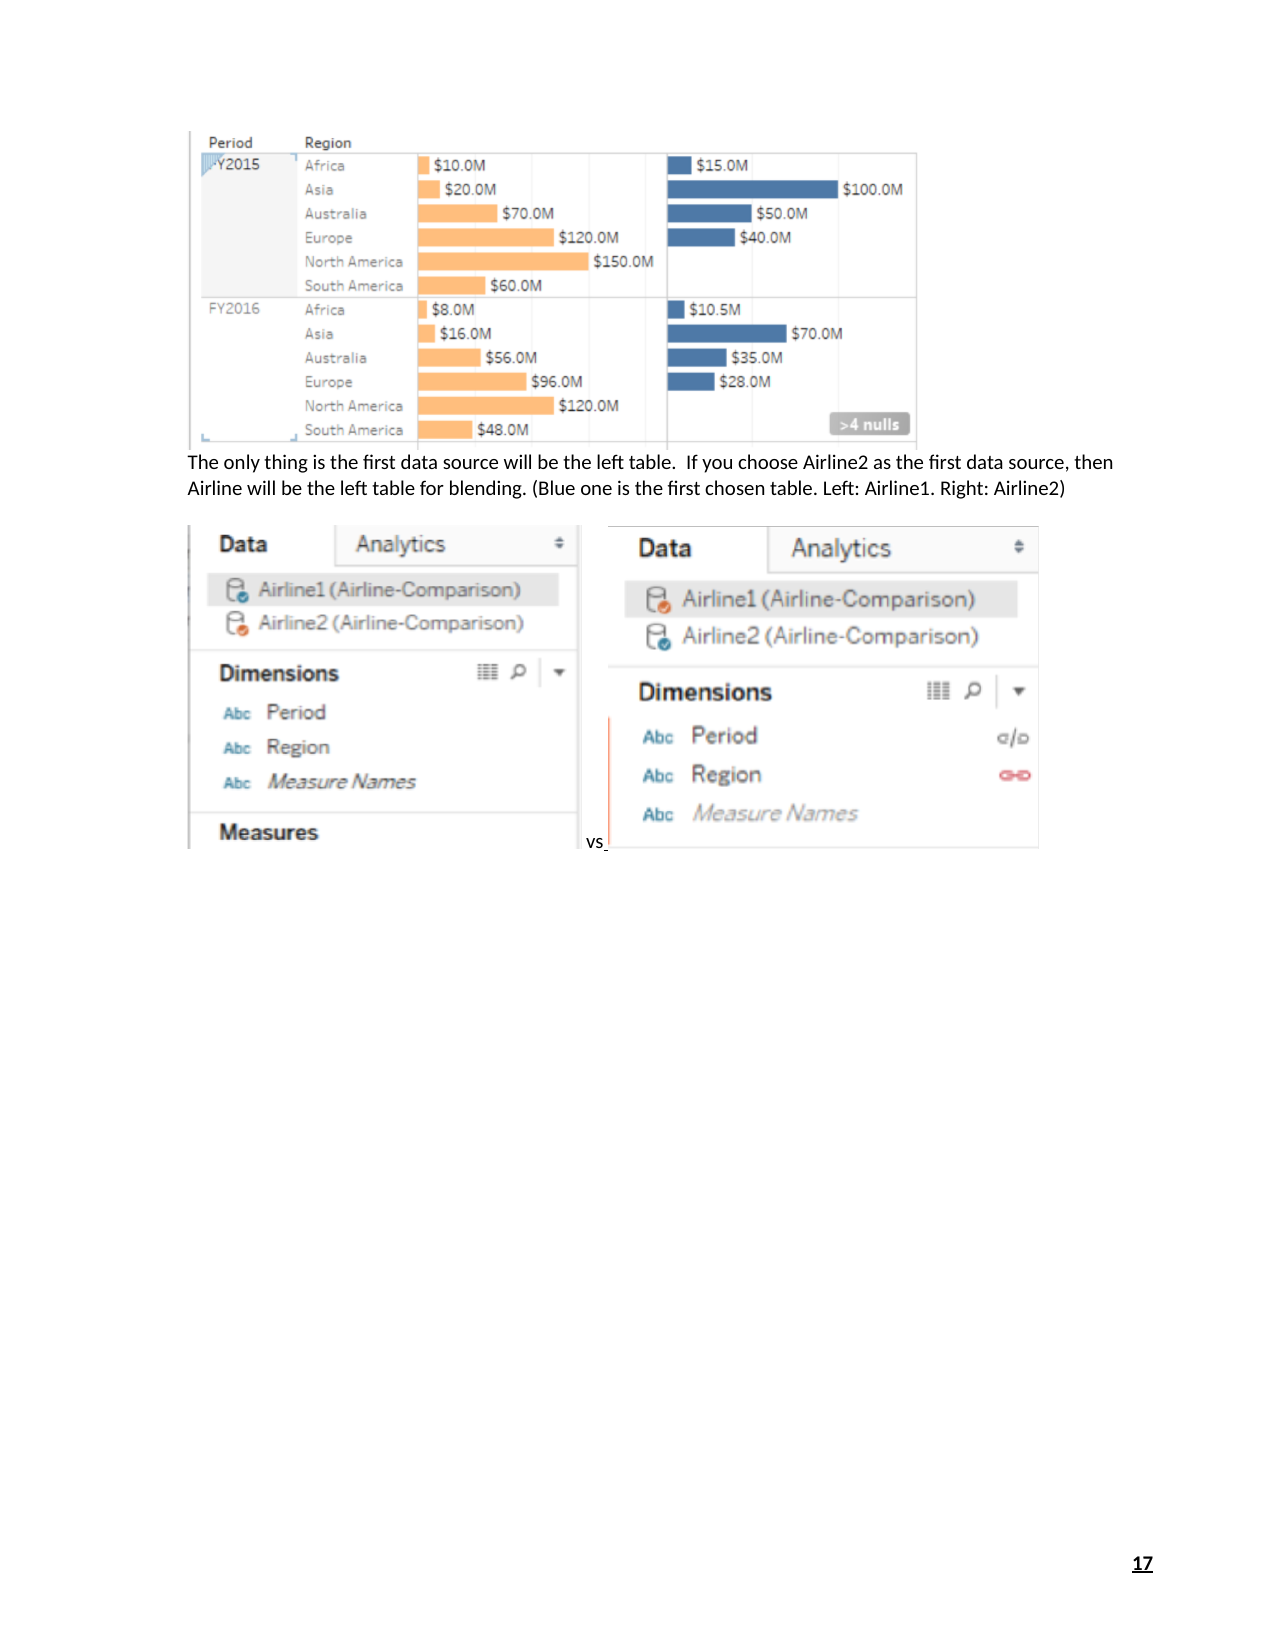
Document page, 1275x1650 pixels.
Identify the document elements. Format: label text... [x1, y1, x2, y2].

picture [187, 525, 582, 849]
text The only thing is the first data source will be the left table. If you choose Airline2 as the first data source, then Airline will be the left table for blending. (Blue one is the first chosen table. Left: Airline1. Right: Airline2) [187, 449, 1153, 500]
picture [608, 525, 1039, 849]
picture [187, 131, 924, 450]
